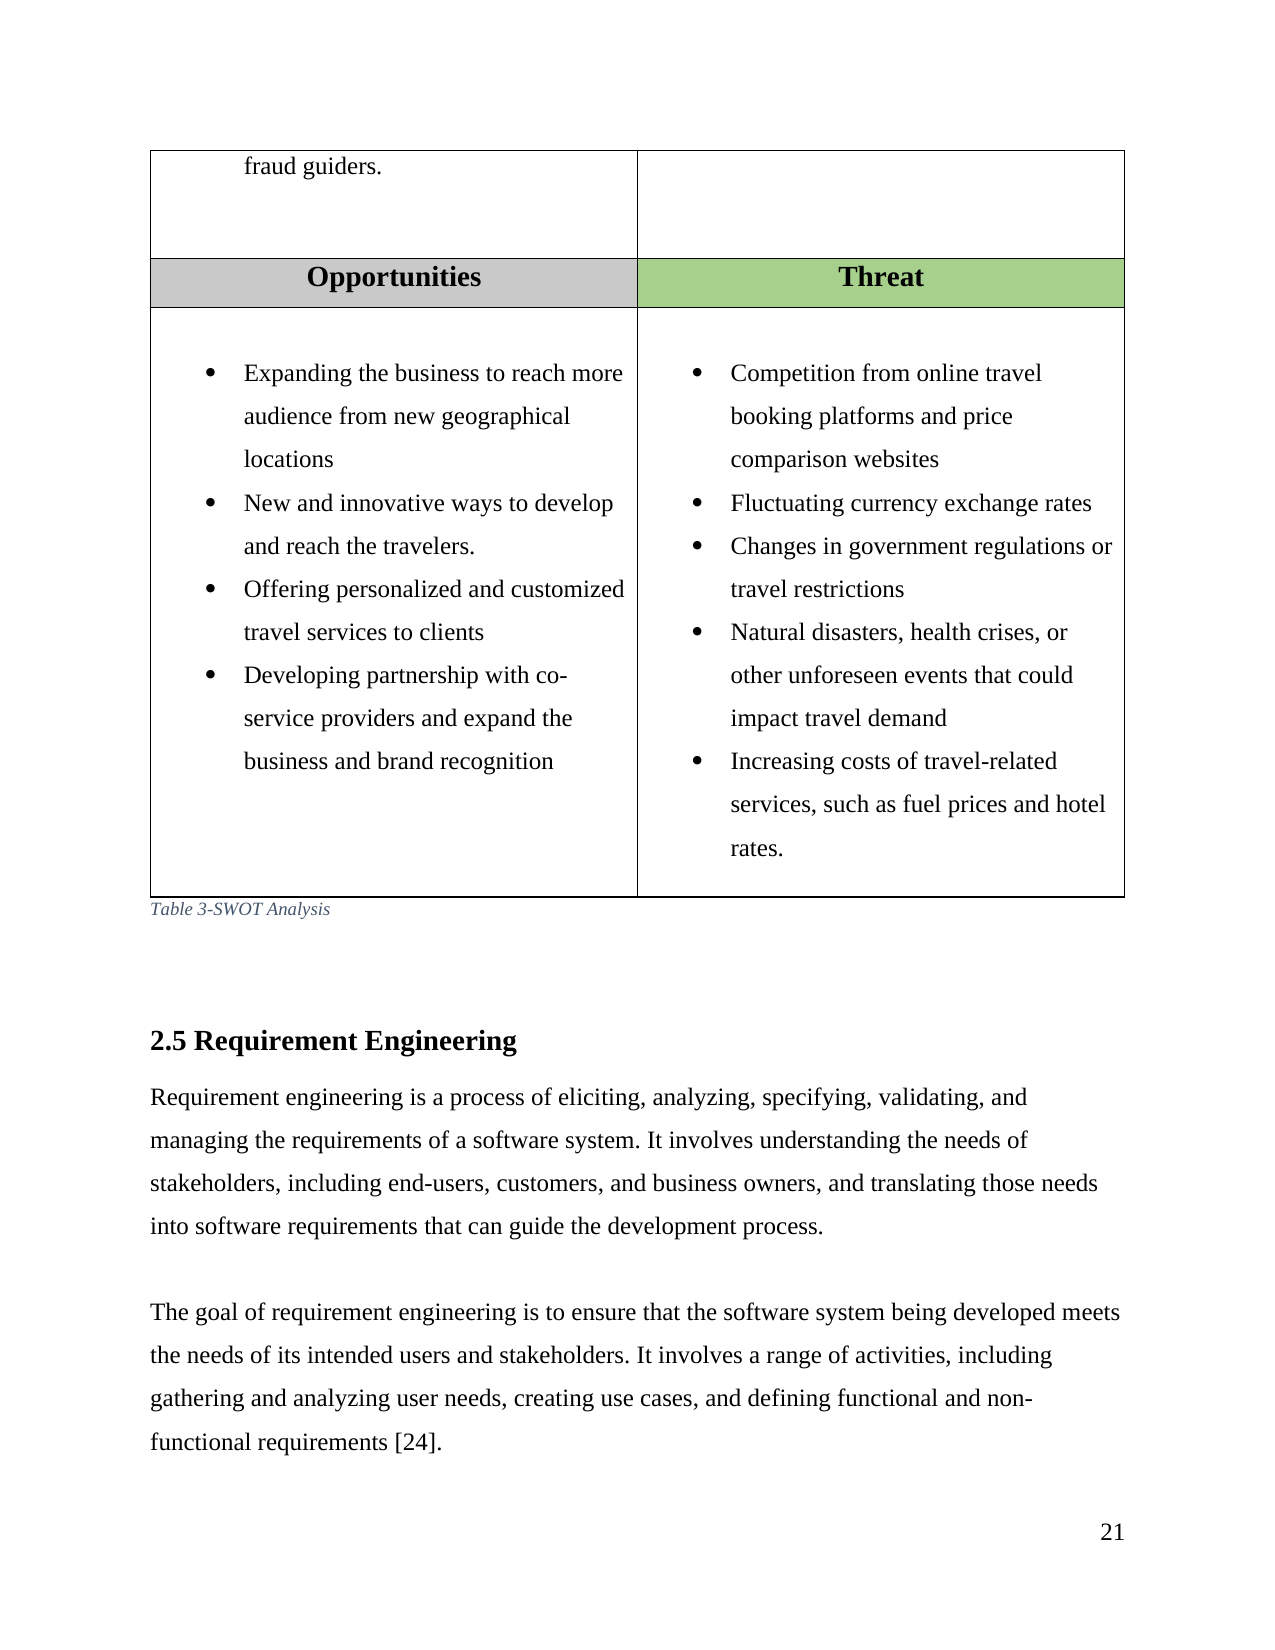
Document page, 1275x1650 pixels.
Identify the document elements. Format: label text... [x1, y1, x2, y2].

table_cell Threat [638, 259, 1124, 307]
table_cell Competition from online travel booking platforms and price comparison websites Fluctuating currency exchange rates Changes in government regulations or travel restrictions Natural disasters, health crises, or other unforeseen events that could impact travel demand Increasing costs of travel-related services, such as fuel prices and hotel rates. [638, 308, 1124, 896]
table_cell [151, 151, 637, 258]
table_cell Expanding the business to reach more audience from new geographical locations New and innovative ways to develop and reach the travelers. Offering personalized and customized travel services to clients Developing partnership with co-service providers and expand the business and brand recognition [151, 308, 637, 896]
text Requirement engineering is a process of eliciting, analyzing, specifying, validating, and managing the requirements of a software system. It involves understanding the needs of stakeholders, including end-users, customers, and business owners, and translating those needs into software requirements that can guide the development process. [150, 1082, 1125, 1240]
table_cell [638, 151, 1124, 258]
subtitle 2.5 Requirement Engineering [150, 1023, 1125, 1056]
text The goal of requirement engineering is to ensure that the software system being developed meets the needs of its intended users and stakeholders. It involves a range of activities, including gathering and analyzing user needs, creating use cases, and defining functional and non-functional requirements. [150, 1297, 1125, 1455]
table_cell Opportunities [151, 259, 637, 307]
